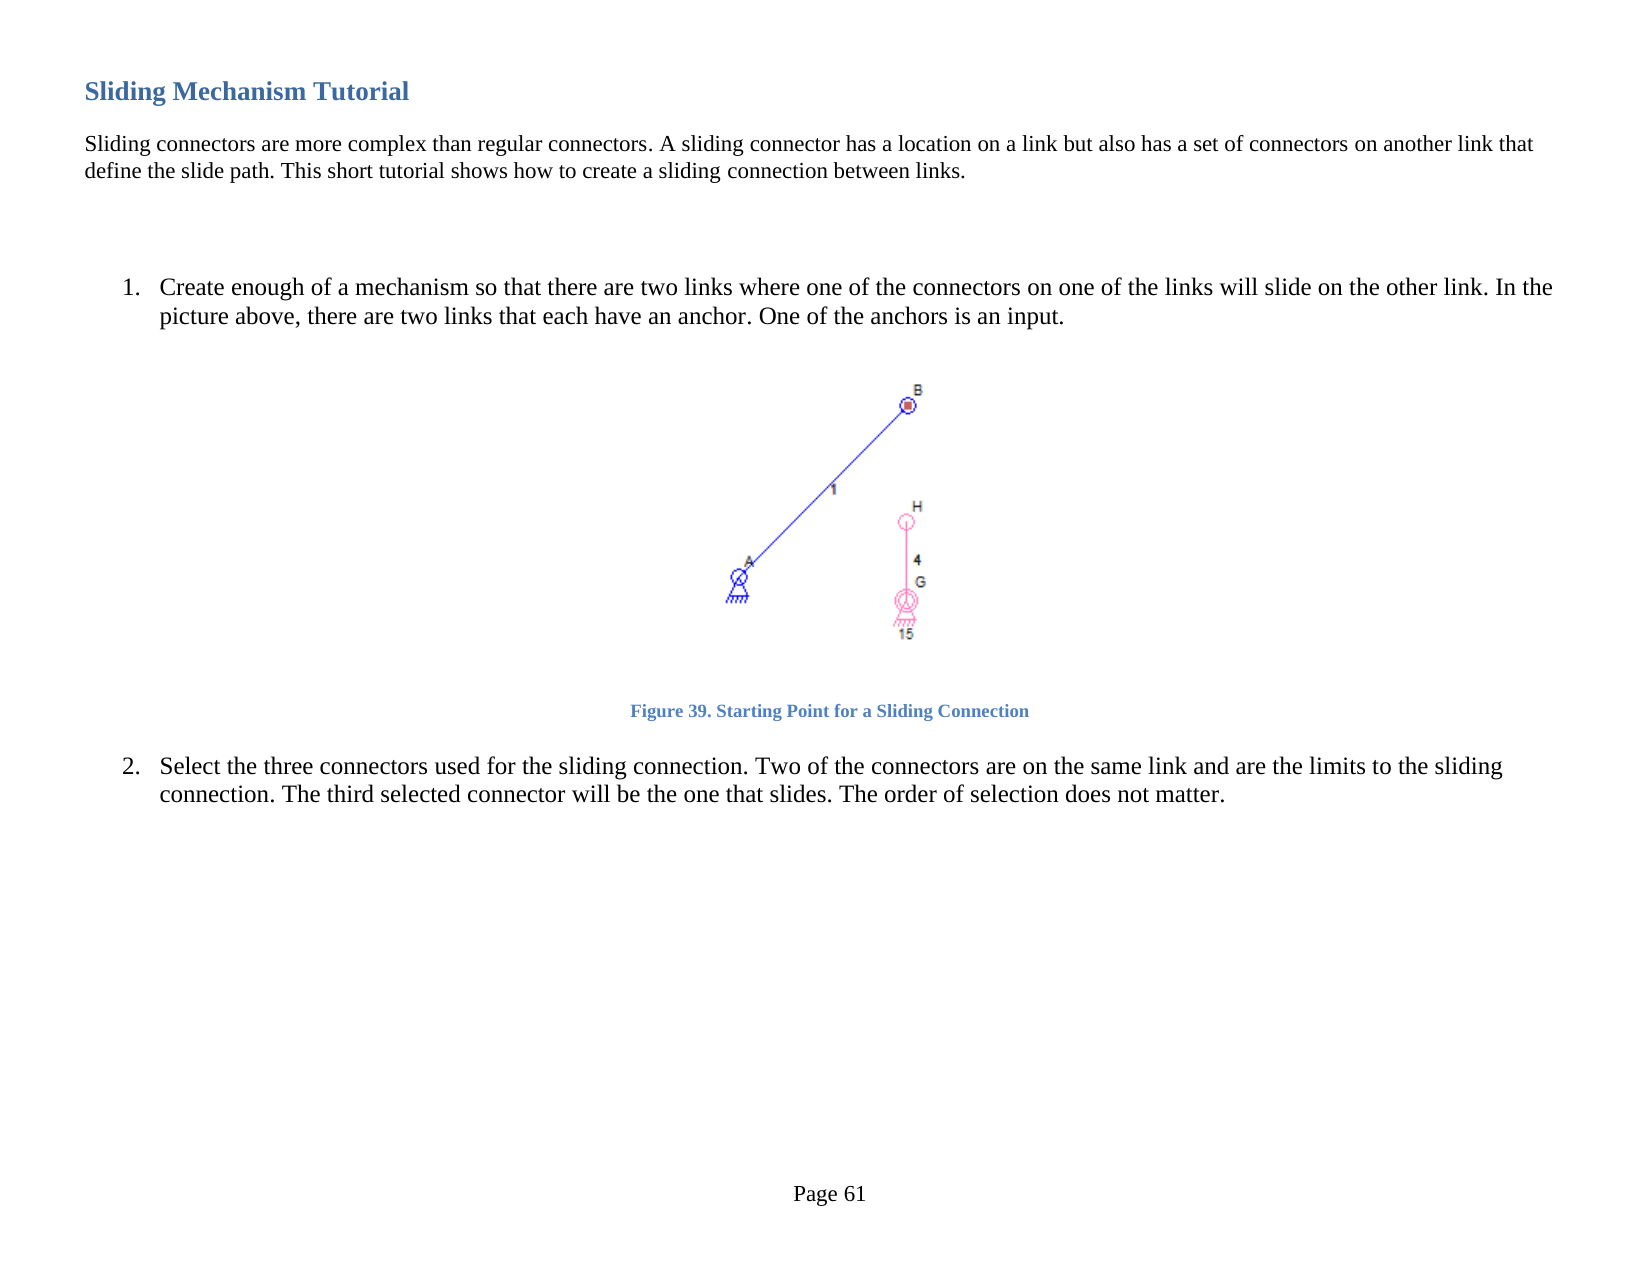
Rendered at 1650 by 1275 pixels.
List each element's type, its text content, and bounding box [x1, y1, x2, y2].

list Create enough of a mechanism so that there are two links where one of the connectors on one of the links will slide on the other link. In the picture above, there are two links that each have an anchor. One of the anchors is an input. [122, 272, 1575, 330]
list Select the three connectors used for the sliding connection. Two of the connectors are on the same link and are the limits to the sliding connection. The third selected connector will be the one that slides. The order of selection does not matter. [122, 751, 1575, 808]
text Figure 39. Starting Point for a Sliding Connection [84, 700, 1575, 722]
picture [672, 358, 988, 671]
subtitle Sliding Mechanism Tutorial [84, 75, 1575, 106]
text Sliding connectors are more complex than regular connectors. A sliding connector has a location on a link but also has a set of connectors on another link that define the slide path. This short tutorial shows how to create a sliding connection between links. [84, 130, 1575, 184]
